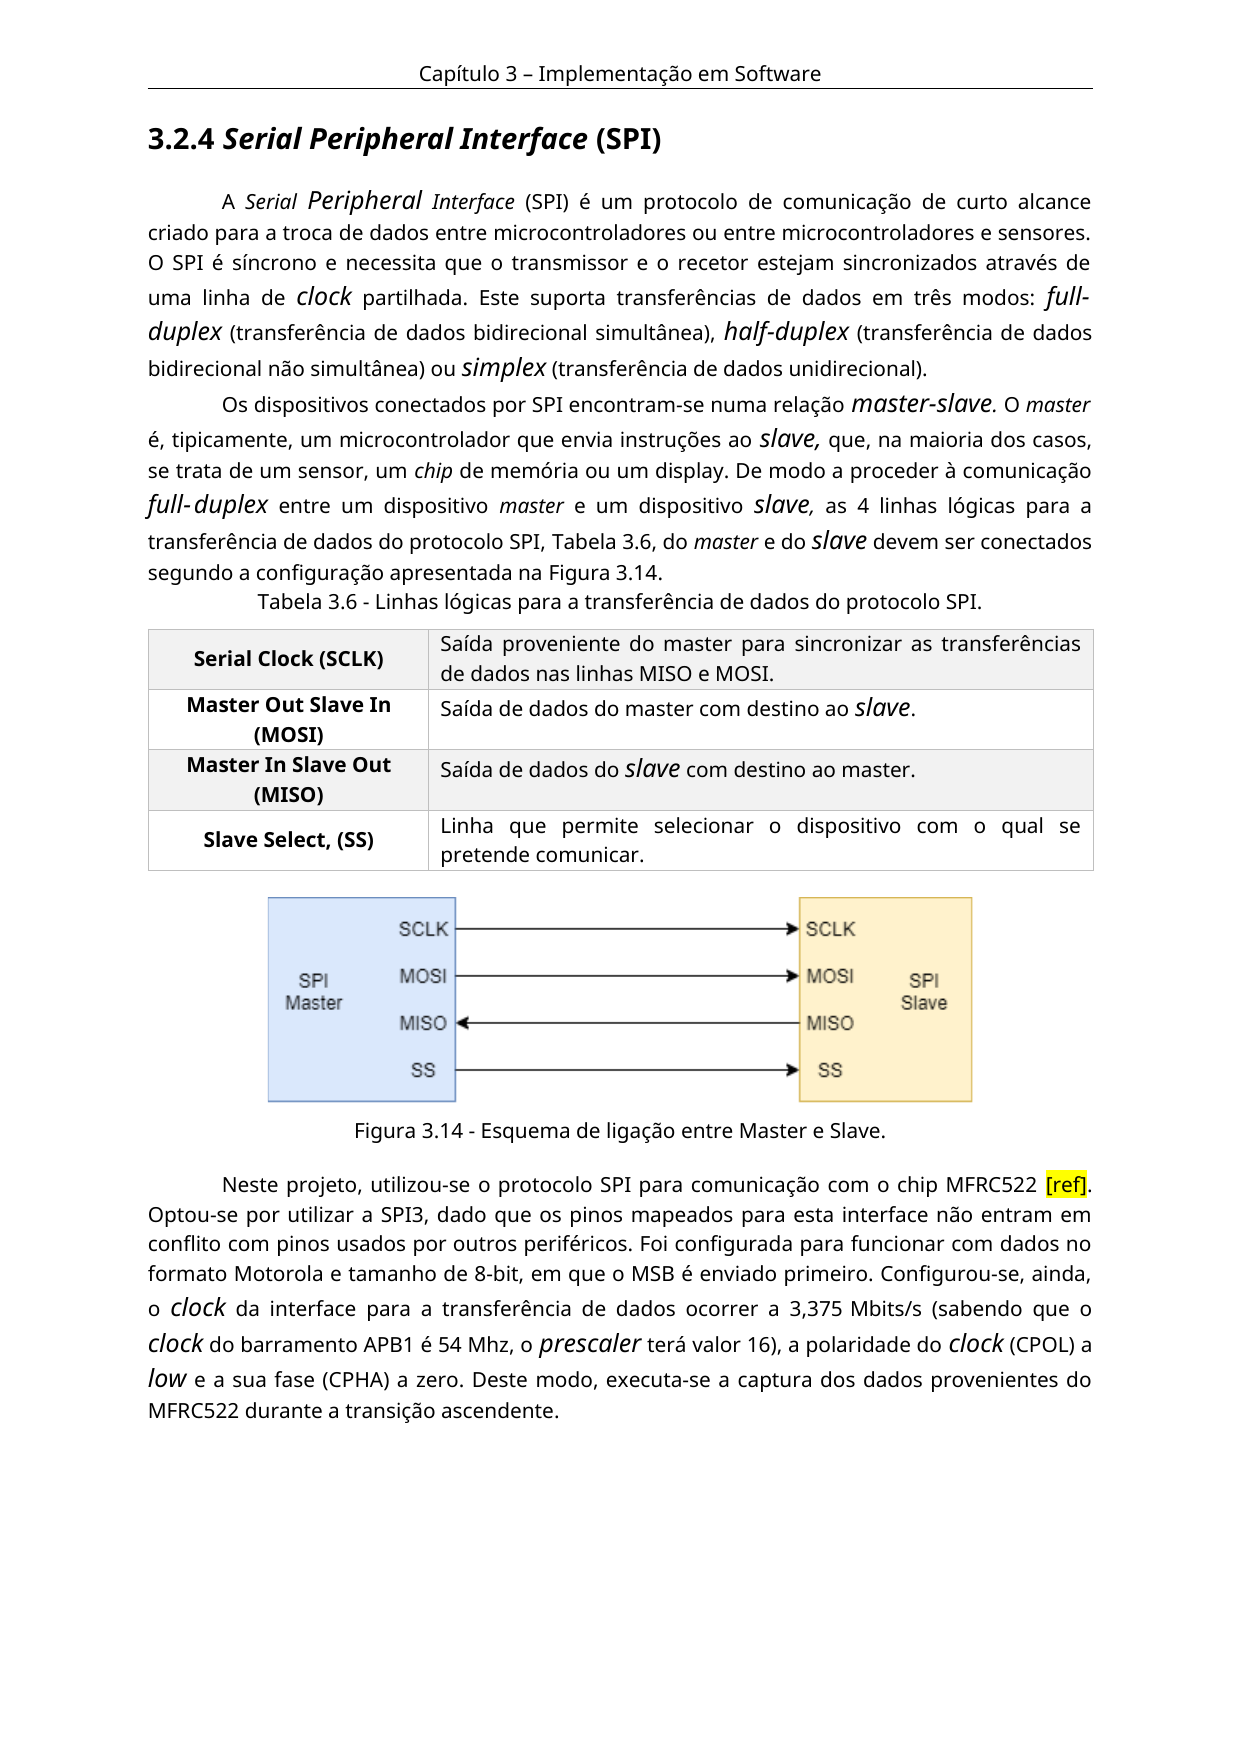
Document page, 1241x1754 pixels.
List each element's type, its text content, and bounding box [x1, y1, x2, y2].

subtitle Serial Peripheral Interface (SPI) [148, 118, 1092, 158]
table_header Serial Clock (SCLK) [149, 630, 428, 689]
table_cell Saída de dados do slave com destino ao master. [429, 750, 1093, 810]
text Neste projeto, utilizou-se o protocolo SPI para comunicação com o chip MFRC522 [ref]. Optou-se por utilizar a SPI3, dado que os pinos mapeados para esta interface não entram em conflito com pinos usados por outros periféricos. Foi configurada para funcionar com dados no formato Motorola e tamanho de 8-bit, em que o MSB é enviado primeiro. Configurou-se, ainda, o clock da interface para a transferência de dados ocorrer a 3,375 Mbits/s (sabendo que o clock do barramento APB1 é 54 Mhz, o prescaler terá valor 16), a polaridade do clock (CPOL) a low e a sua fase (CPHA) a zero. Deste modo, executa-se a captura dos dados provenientes do MFRC522 durante a transição ascendente. [148, 1170, 1092, 1425]
table_cell Master Out Slave In (MOSI) [149, 690, 428, 749]
picture [267, 897, 973, 1104]
table_cell Saída de dados do master com destino ao slave. [429, 690, 1093, 749]
table_cell Linha que permite selecionar o dispositivo com o qual se pretende comunicar. [429, 811, 1093, 870]
table_cell Slave Select, (SS) [149, 811, 428, 870]
text A Serial Peripheral Interface (SPI) é um protocolo de comunicação de curto alcance criado para a troca de dados entre microcontroladores ou entre microcontroladores e sensores. O SPI é síncrono e necessita que o transmissor e o recetor estejam sincronizados através de uma linha de clock partilhada. Este suporta transferências de dados em três modos: full-duplex (transferência de dados bidirecional simultânea), half-duplex (transferência de dados bidirecional não simultânea) ou simplex (transferência de dados unidirecional). [148, 183, 1092, 384]
table_header Saída proveniente do master para sincronizar as transferências de dados nas linhas MISO e MOSI. [429, 630, 1093, 689]
table_cell Master In Slave Out (MISO) [149, 750, 428, 810]
